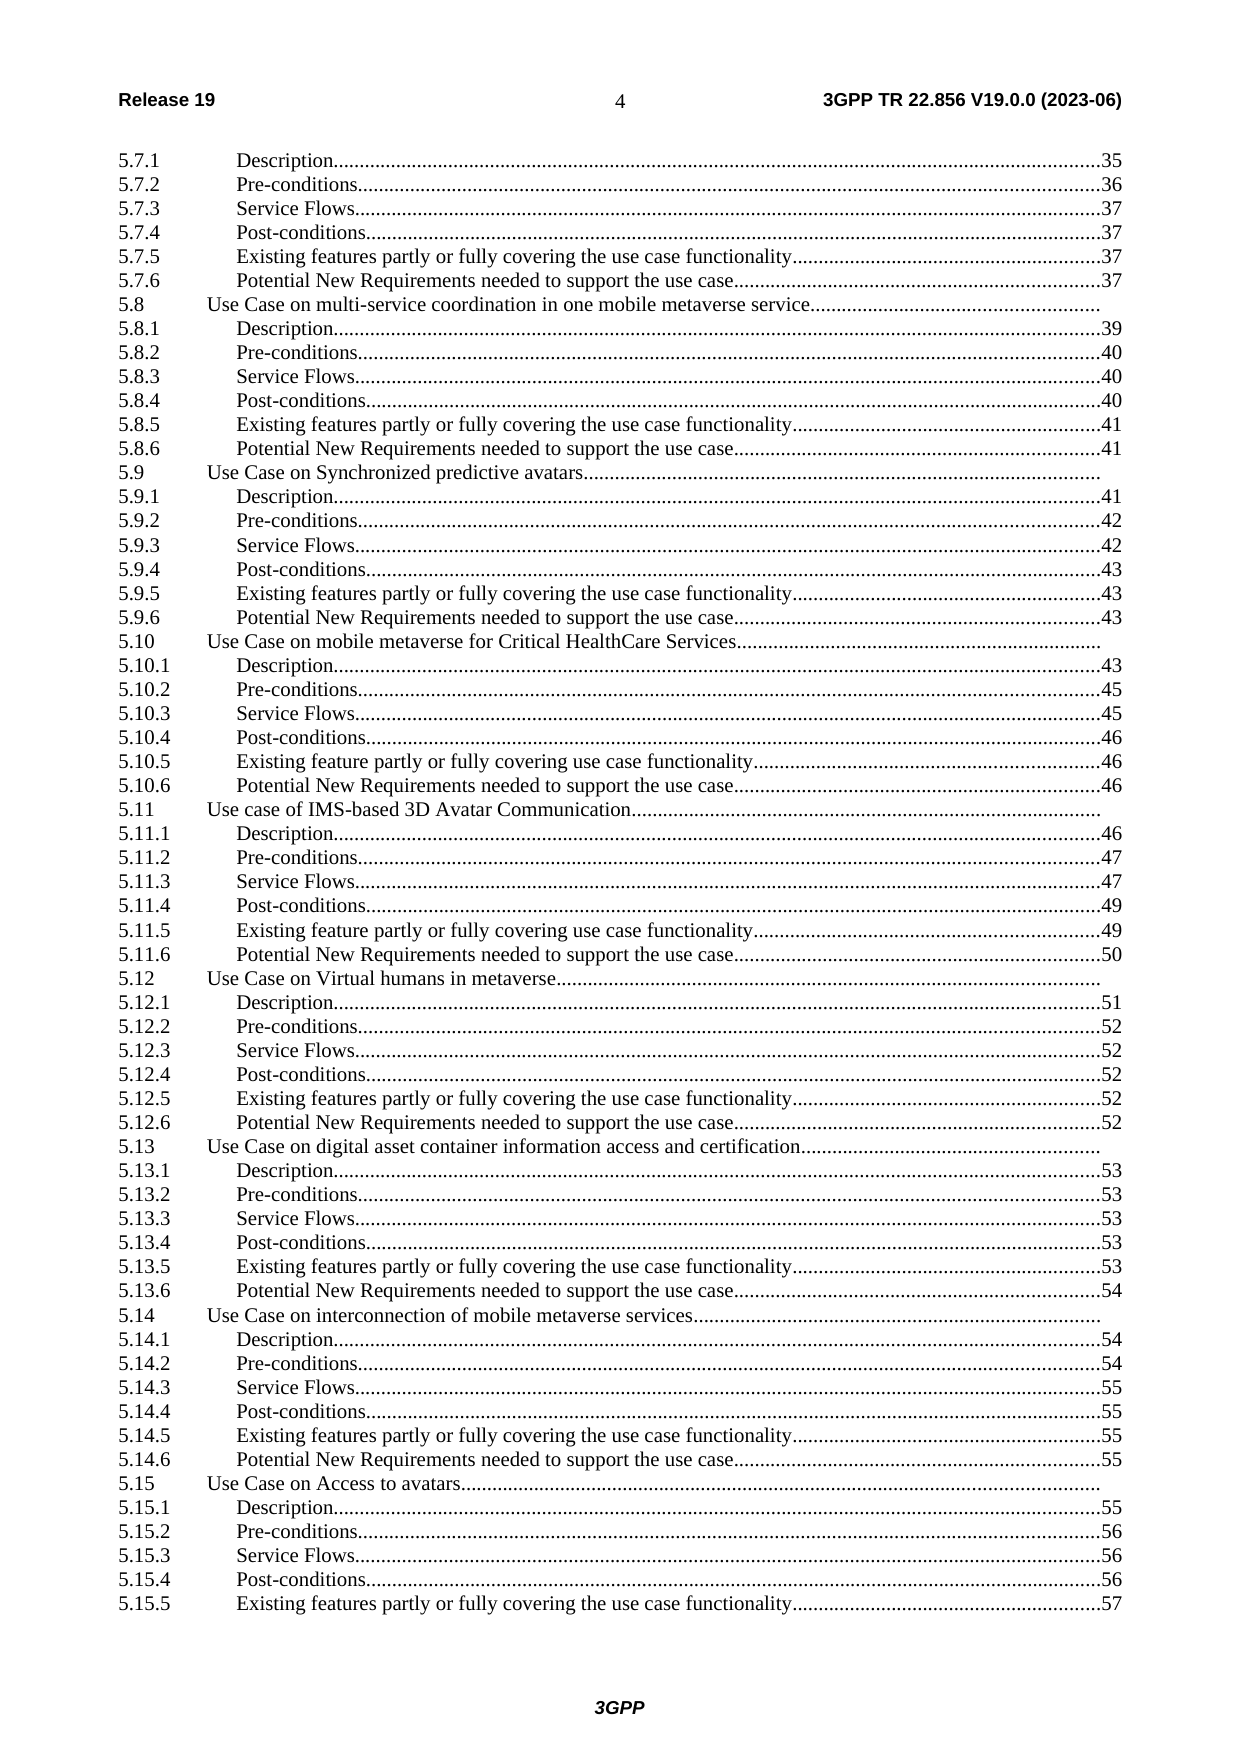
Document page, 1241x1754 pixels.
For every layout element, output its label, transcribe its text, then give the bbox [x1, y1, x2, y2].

text 5.13.2 Pre-conditions 53 [118, 1182, 1122, 1206]
text 5.11.1 Description 46 [118, 821, 1122, 845]
text 5.12 Use Case on Virtual humans in metaverse 51 [118, 966, 1078, 990]
text 5.15.5 Existing features partly or fully covering the use case functionality 57 [118, 1591, 1122, 1615]
text 5.14.6 Potential New Requirements needed to support the use case 55 [118, 1447, 1122, 1471]
text 5.14.4 Post-conditions 55 [118, 1399, 1122, 1423]
text 5.8.2 Pre-conditions 40 [118, 340, 1122, 364]
text 5.7.2 Pre-conditions 36 [118, 172, 1122, 196]
text 5.15 Use Case on Access to avatars 55 [118, 1471, 1078, 1495]
text 5.15.4 Post-conditions 56 [118, 1567, 1122, 1591]
text 5.14 Use Case on interconnection of mobile metaverse services 54 [118, 1302, 1078, 1327]
text 5.9.4 Post-conditions 43 [118, 557, 1122, 581]
text 5.11 Use case of IMS-based 3D Avatar Communication 46 [118, 797, 1078, 821]
text 5.8.3 Service Flows 40 [118, 364, 1122, 388]
text 5.13.5 Existing features partly or fully covering the use case functionality 53 [118, 1254, 1122, 1278]
text 5.13.1 Description 53 [118, 1158, 1122, 1182]
text 5.11.5 Existing feature partly or fully covering use case functionality 49 [118, 917, 1122, 942]
text 5.10 Use Case on mobile metaverse for Critical HealthCare Services 43 [118, 629, 1078, 653]
text 5.9.1 Description 41 [118, 484, 1122, 508]
text 5.12.3 Service Flows 52 [118, 1038, 1122, 1062]
text 5.10.3 Service Flows 45 [118, 701, 1122, 725]
text 5.7.6 Potential New Requirements needed to support the use case 37 [118, 268, 1122, 292]
text 5.11.2 Pre-conditions 47 [118, 845, 1122, 869]
text 5.12.6 Potential New Requirements needed to support the use case 52 [118, 1110, 1122, 1134]
text 5.13.6 Potential New Requirements needed to support the use case 54 [118, 1278, 1122, 1302]
text 5.7.5 Existing features partly or fully covering the use case functionality 37 [118, 244, 1122, 268]
text 5.15.1 Description 55 [118, 1495, 1122, 1519]
text 5.10.5 Existing feature partly or fully covering use case functionality 46 [118, 749, 1122, 773]
text 5.11.6 Potential New Requirements needed to support the use case 50 [118, 942, 1122, 966]
text 5.11.4 Post-conditions 49 [118, 893, 1122, 917]
text 5.9.2 Pre-conditions 42 [118, 508, 1122, 532]
text 5.14.1 Description 54 [118, 1327, 1122, 1351]
text 5.8 Use Case on multi-service coordination in one mobile metaverse service 39 [118, 292, 1078, 316]
text 5.7.3 Service Flows 37 [118, 196, 1122, 220]
text 5.10.2 Pre-conditions 45 [118, 677, 1122, 701]
text 5.13.3 Service Flows 53 [118, 1206, 1122, 1230]
text 5.8.4 Post-conditions 40 [118, 388, 1122, 412]
text 5.12.2 Pre-conditions 52 [118, 1014, 1122, 1038]
text 5.14.5 Existing features partly or fully covering the use case functionality 55 [118, 1423, 1122, 1447]
text 5.10.6 Potential New Requirements needed to support the use case 46 [118, 773, 1122, 797]
text 5.10.4 Post-conditions 46 [118, 725, 1122, 749]
text 5.13 Use Case on digital asset container information access and certification 53 [118, 1134, 1078, 1158]
text 5.8.1 Description 39 [118, 316, 1122, 340]
text 5.7.4 Post-conditions 37 [118, 220, 1122, 244]
text 5.14.3 Service Flows 55 [118, 1375, 1122, 1399]
text 5.9.5 Existing features partly or fully covering the use case functionality 43 [118, 581, 1122, 605]
text 5.8.5 Existing features partly or fully covering the use case functionality 41 [118, 412, 1122, 436]
text 5.12.1 Description 51 [118, 990, 1122, 1014]
text 5.9.6 Potential New Requirements needed to support the use case 43 [118, 605, 1122, 629]
text 5.13.4 Post-conditions 53 [118, 1230, 1122, 1254]
text 5.9.3 Service Flows 42 [118, 532, 1122, 557]
text 5.15.3 Service Flows 56 [118, 1543, 1122, 1567]
text 5.8.6 Potential New Requirements needed to support the use case 41 [118, 436, 1122, 460]
text 5.11.3 Service Flows 47 [118, 869, 1122, 893]
text 5.12.5 Existing features partly or fully covering the use case functionality 52 [118, 1086, 1122, 1110]
text 5.15.2 Pre-conditions 56 [118, 1519, 1122, 1543]
text 5.9 Use Case on Synchronized predictive avatars 41 [118, 460, 1078, 484]
text 5.12.4 Post-conditions 52 [118, 1062, 1122, 1086]
text 5.14.2 Pre-conditions 54 [118, 1351, 1122, 1375]
text 5.10.1 Description 43 [118, 653, 1122, 677]
text 5.7.1 Description 35 [118, 147, 1122, 172]
